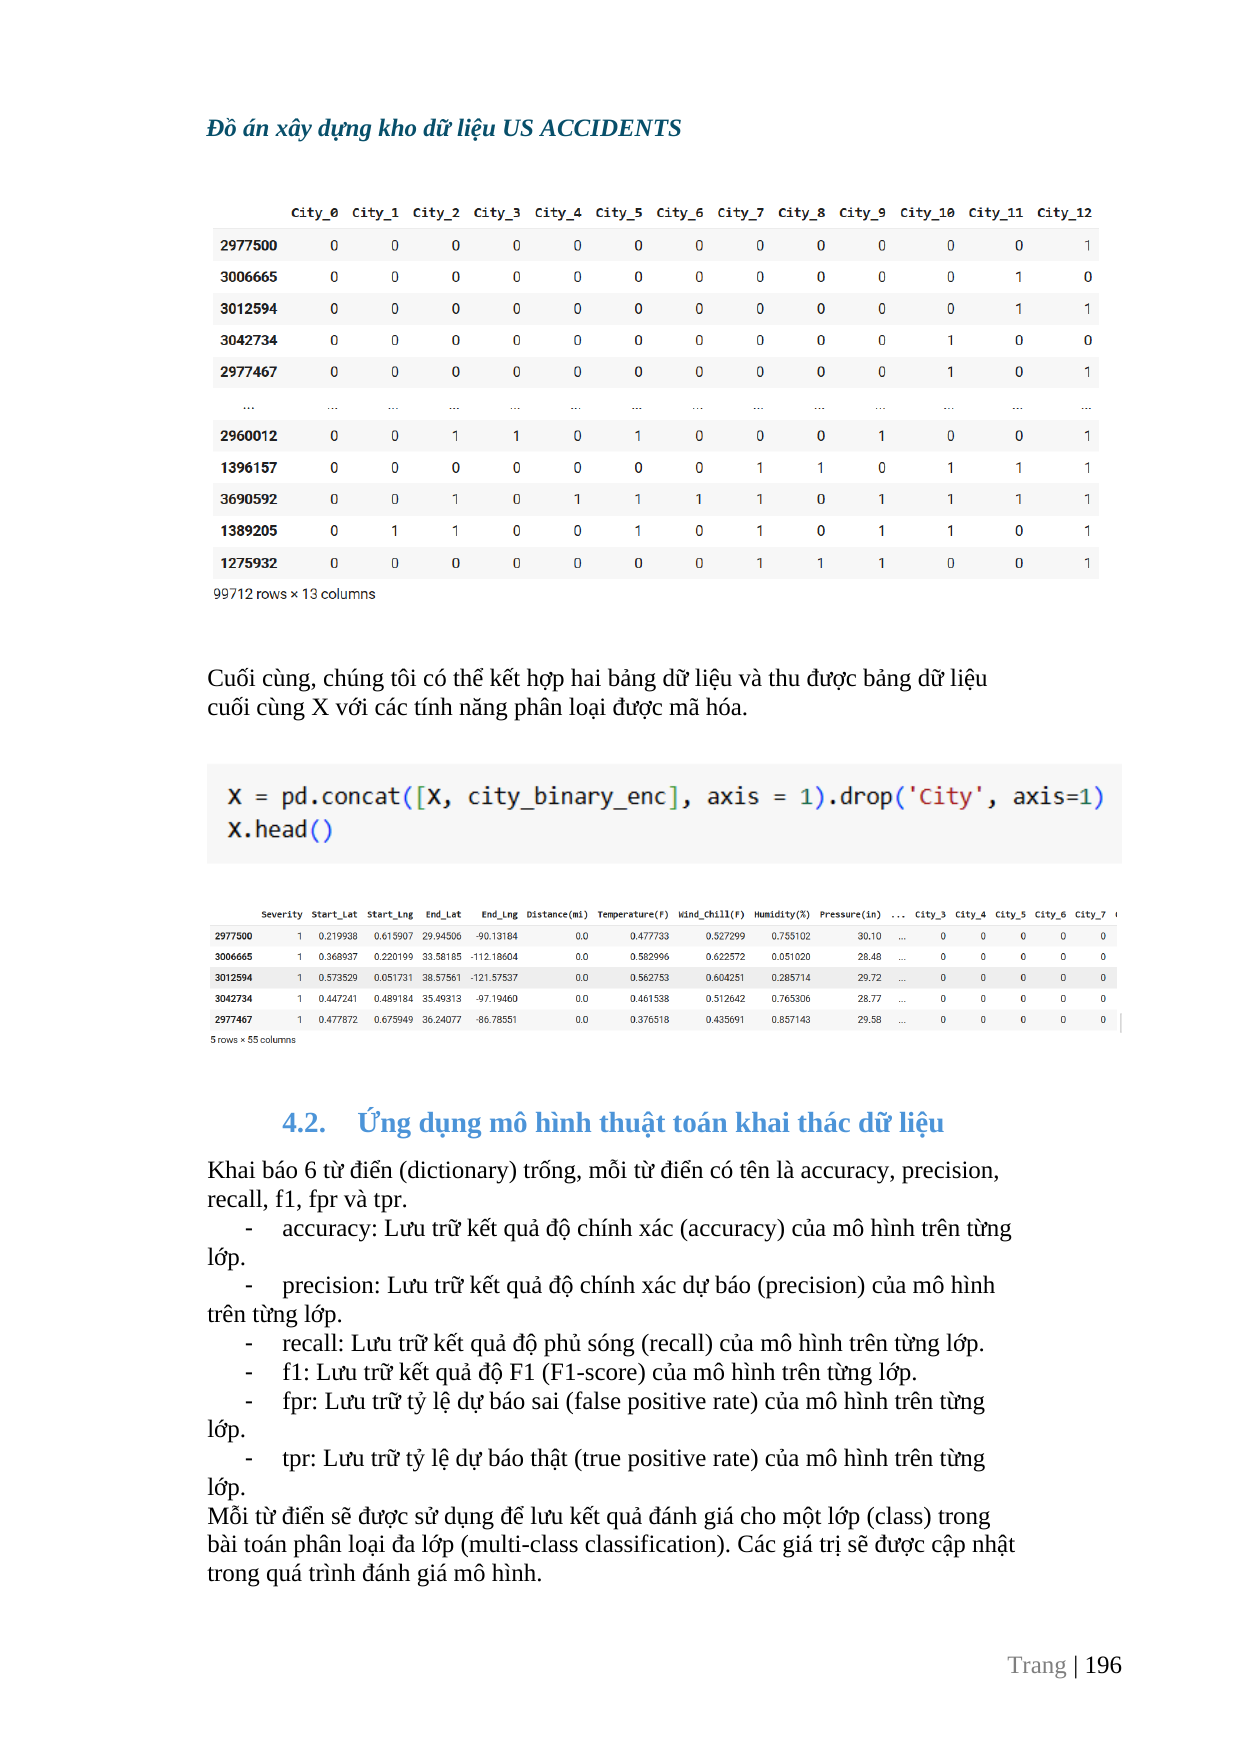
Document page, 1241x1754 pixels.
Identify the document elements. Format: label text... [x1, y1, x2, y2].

picture [207, 749, 1122, 872]
text lớp. [207, 1242, 1122, 1270]
text bài toán phân loại đa lớp (multi-class classification). Các giá trị sẽ được cập nhật [207, 1529, 1122, 1558]
list tpr: Lưu trữ tỷ lệ dự báo thật (true positive rate) của mô hình trên từng [244, 1443, 1122, 1472]
text Khai báo 6 từ điển (dictionary) trống, mỗi từ điển có tên là accuracy, precision, [207, 1155, 1122, 1184]
list precision: Lưu trữ kết quả độ chính xác dự báo (precision) của mô hình [244, 1270, 1122, 1299]
text Cuối cùng, chúng tôi có thể kết hợp hai bảng dữ liệu và thu được bảng dữ liệu [207, 663, 1122, 692]
list accuracy: Lưu trữ kết quả độ chính xác (accuracy) của mô hình trên từng [244, 1213, 1122, 1242]
text cuối cùng X với các tính năng phân loại được mã hóa. [207, 692, 1122, 721]
text recall, f1, fpr và tpr. [207, 1184, 1122, 1213]
text lớp. [207, 1472, 1122, 1501]
list f1: Lưu trữ kết quả độ F1 (F1-score) của mô hình trên từng lớp. [244, 1357, 1122, 1386]
picture [207, 199, 1122, 606]
picture [207, 900, 1122, 1052]
list recall: Lưu trữ kết quả độ phủ sóng (recall) của mô hình trên từng lớp. [244, 1328, 1122, 1357]
text lớp. [207, 1414, 1122, 1443]
text trong quá trình đánh giá mô hình. [207, 1558, 1122, 1587]
list fpr: Lưu trữ tỷ lệ dự báo sai (false positive rate) của mô hình trên từng [244, 1386, 1122, 1414]
text trên từng lớp. [207, 1299, 1122, 1328]
text Mỗi từ điển sẽ được sử dụng để lưu kết quả đánh giá cho một lớp (class) trong [207, 1501, 1122, 1529]
subtitle Ứng dụng mô hình thuật toán khai thác dữ liệu [282, 1105, 1122, 1139]
